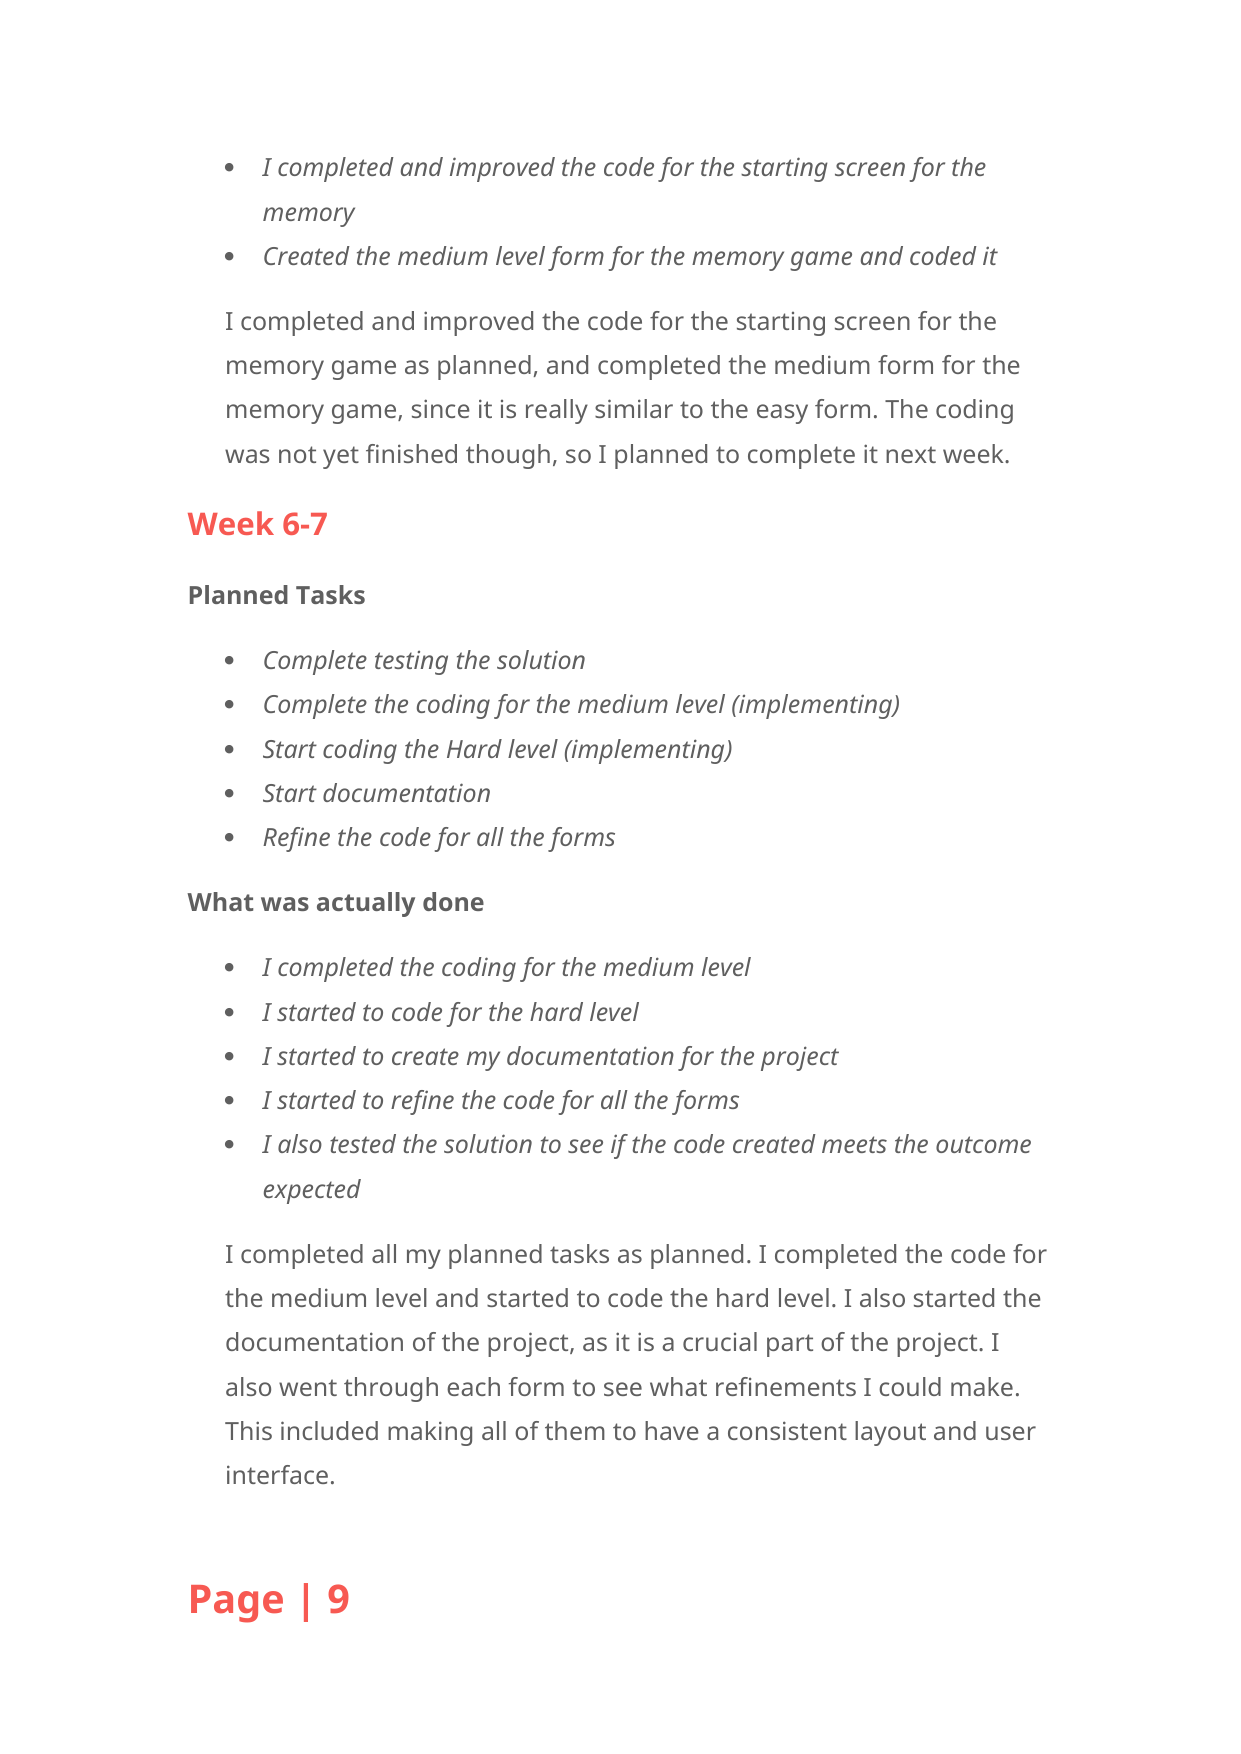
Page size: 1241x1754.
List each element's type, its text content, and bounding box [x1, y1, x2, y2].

list Refine the code for all the forms [225, 820, 1053, 854]
text Planned Tasks [187, 578, 1053, 612]
list Start coding the Hard level (implementing) [225, 731, 1053, 765]
list I started to refine the code for all the forms [225, 1083, 1053, 1117]
list I completed and improved the code for the starting screen for the memory [225, 150, 1053, 228]
text What was actually done [187, 885, 1053, 919]
list Complete the coding for the medium level (implementing) [225, 687, 1053, 721]
list Start documentation [225, 776, 1053, 810]
list I started to create my documentation for the project [225, 1039, 1053, 1073]
text I completed all my planned tasks as planned. I completed the code for the medium level and started to code the hard level. I also started the documentation of the project, as it is a crucial part of the project. I also went through each form to see what refinements I could make. This included making all of them to have a consistent layout and user interface. [225, 1237, 1053, 1492]
list Complete testing the solution [225, 643, 1053, 677]
list I started to code for the hard level [225, 994, 1053, 1028]
text I completed and improved the code for the starting screen for the memory game as planned, and completed the medium form for the memory game, since it is really similar to the easy form. The coding was not yet finished though, so I planned to complete it next week. [225, 304, 1053, 471]
list Created the medium level form for the memory game and coded it [225, 238, 1053, 273]
text Week 6-7 [187, 502, 1053, 544]
list I also tested the solution to see if the code created meets the outcome expected [225, 1127, 1053, 1206]
list I completed the coding for the medium level [225, 950, 1053, 984]
